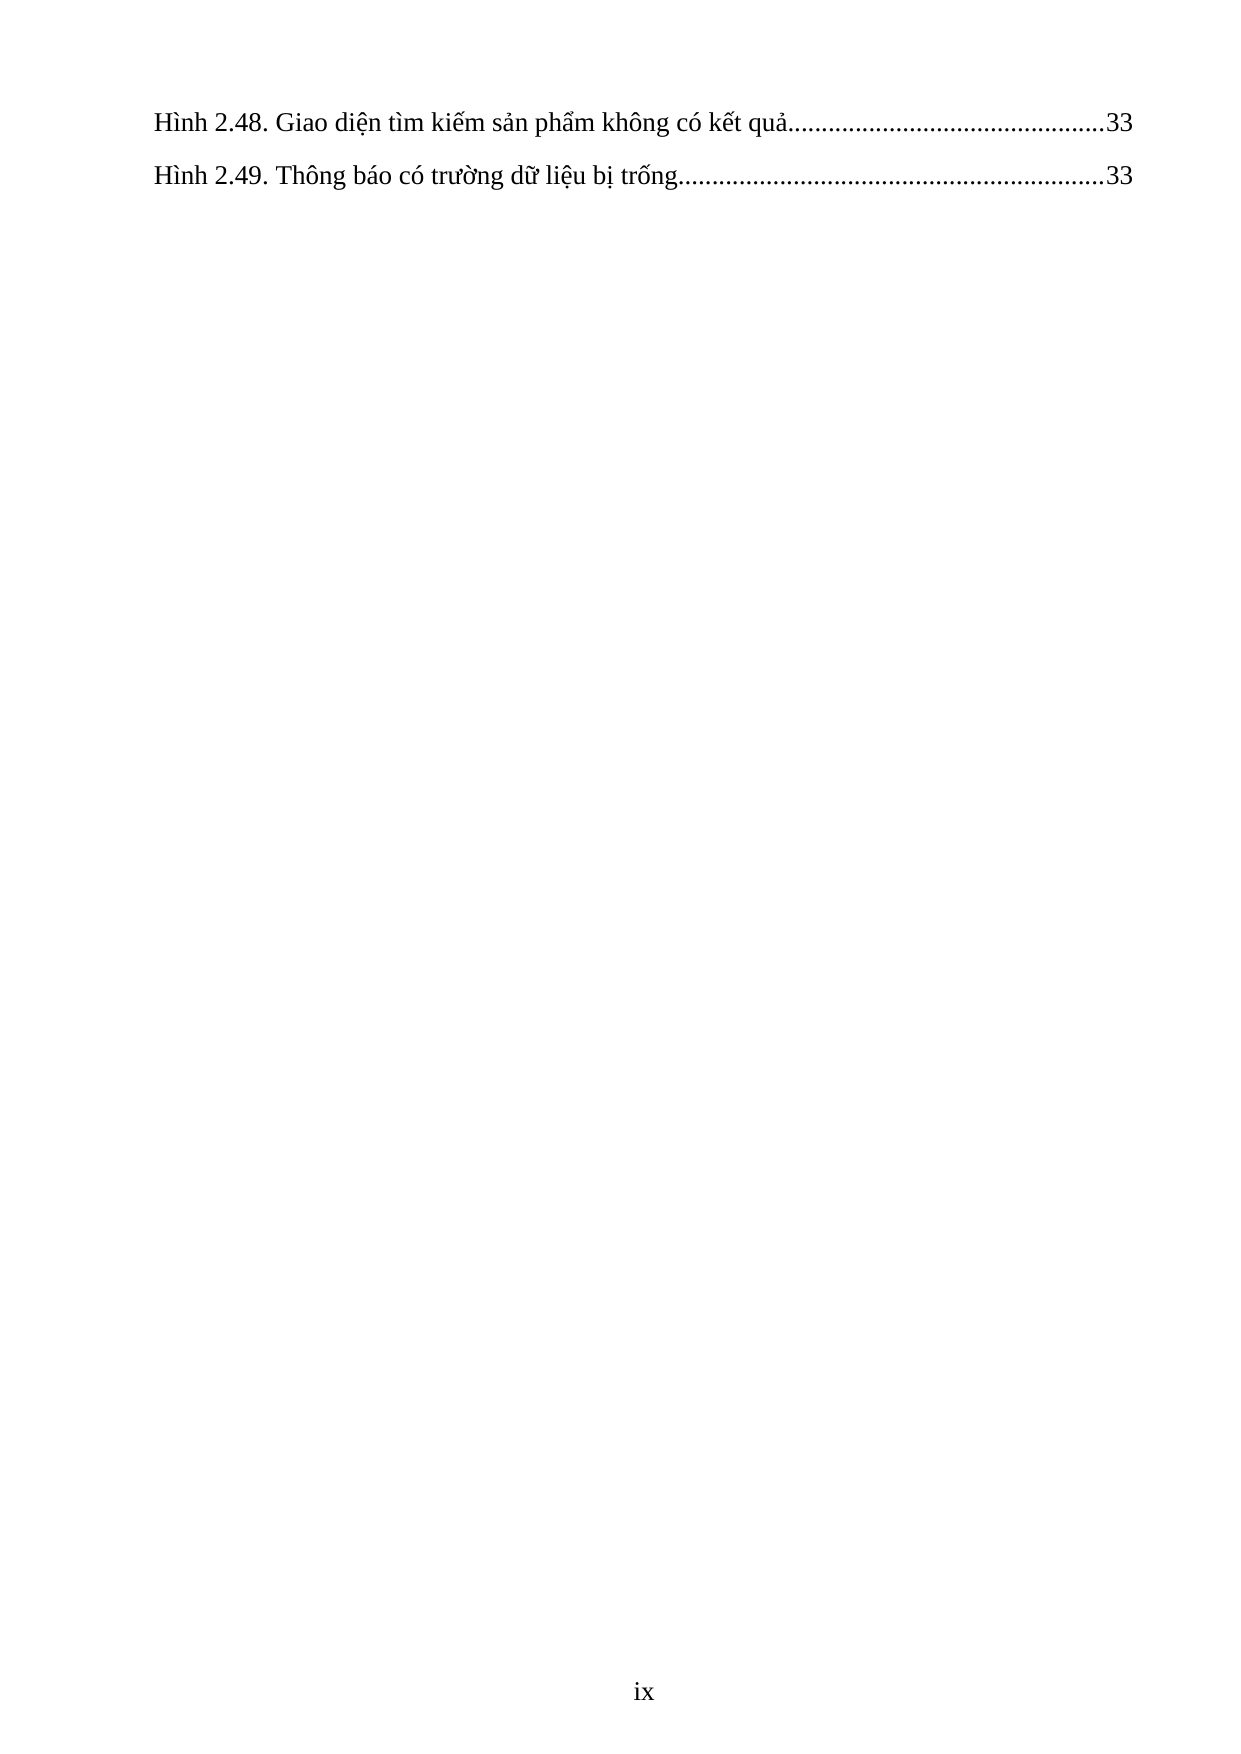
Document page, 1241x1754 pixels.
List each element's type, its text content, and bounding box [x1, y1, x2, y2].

text Hình 2.48. Giao diện tìm kiếm sản phẩm không có kết quả 33 [153, 106, 1134, 137]
text Hình 2.49. Thông báo có trường dữ liệu bị trống 33 [153, 159, 1134, 190]
